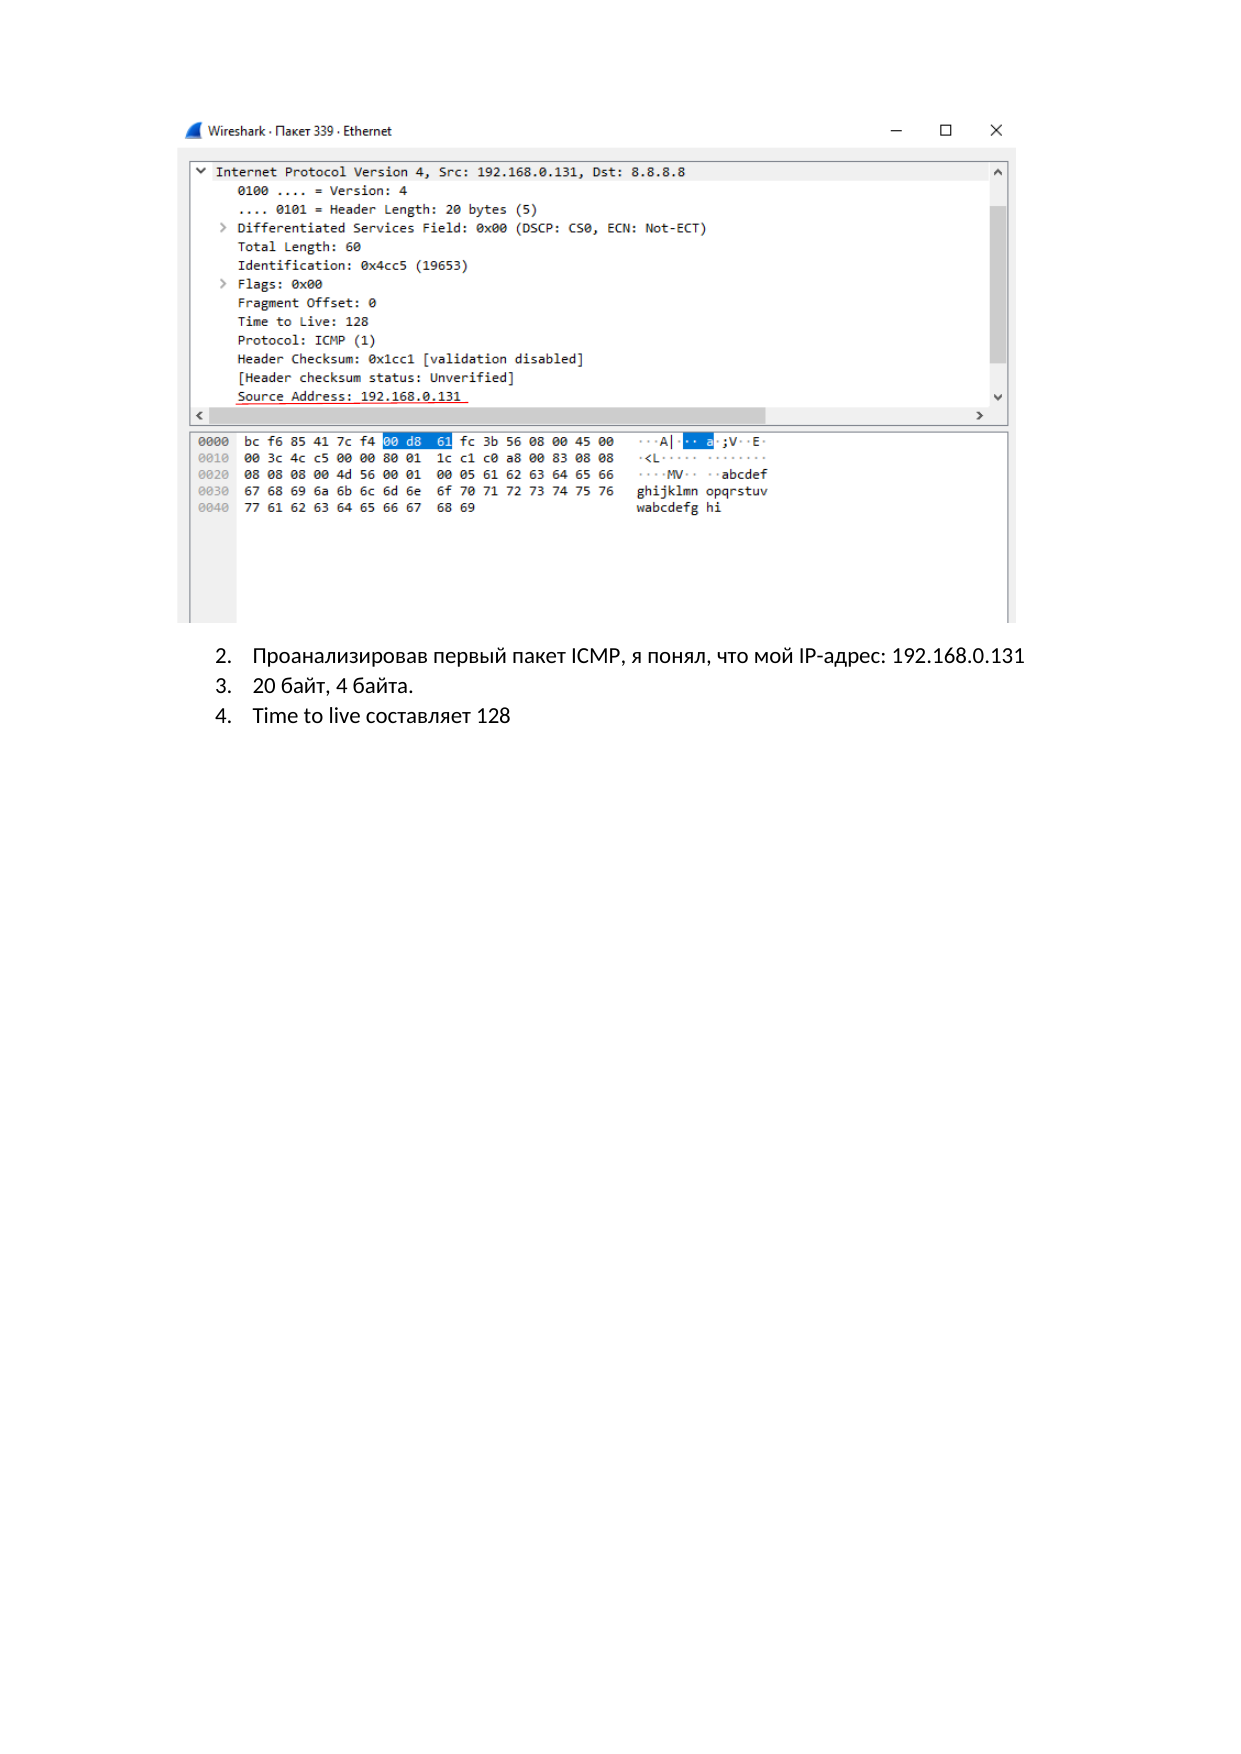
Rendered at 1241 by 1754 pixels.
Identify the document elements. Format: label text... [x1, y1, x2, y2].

list Time to live составляет 128 [215, 701, 1152, 729]
picture [177, 118, 1016, 623]
list Проанализировав первый пакет ICMP, я понял, что мой IP-адрес: 192.168.0.131 [215, 641, 1152, 669]
list 20 байт, 4 байта. [215, 671, 1152, 699]
